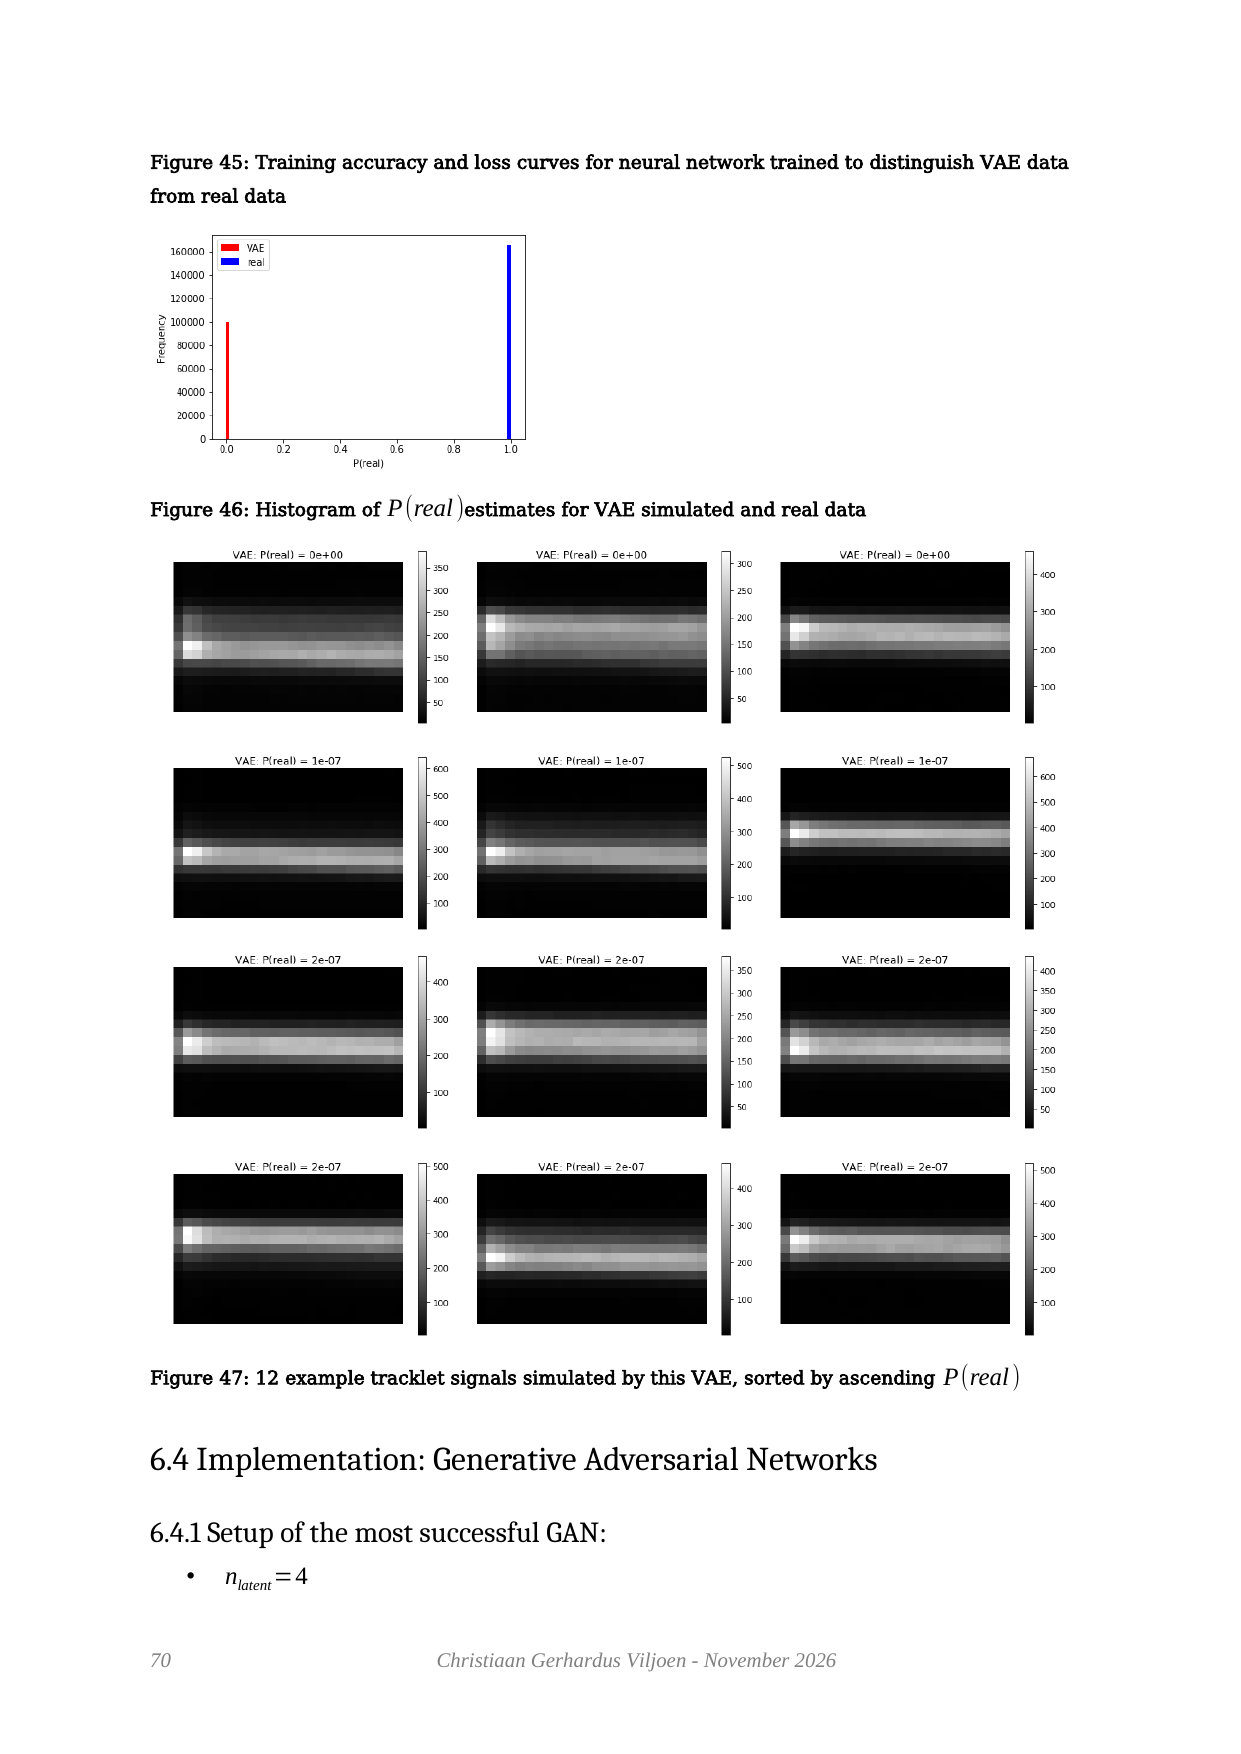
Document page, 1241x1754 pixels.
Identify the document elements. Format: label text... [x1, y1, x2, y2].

subtitle Implementation: Generative Adversarial Networks [150, 1441, 1090, 1479]
picture [150, 948, 1061, 1136]
text Figure 45: Training accuracy and loss curves for neural network trained to distinguish VAE data from real data [150, 150, 1090, 206]
picture [150, 225, 534, 474]
text Figure 46: Histogram of estimates for VAE simulated and real data [150, 493, 1090, 523]
subtitle Setup of the most successful GAN: [150, 1516, 1090, 1550]
picture [150, 750, 1061, 937]
text Figure 47: 12 example tracklet signals simulated by this VAE, sorted by ascending [150, 1362, 1090, 1392]
picture [150, 543, 1061, 731]
picture [150, 1155, 1061, 1343]
